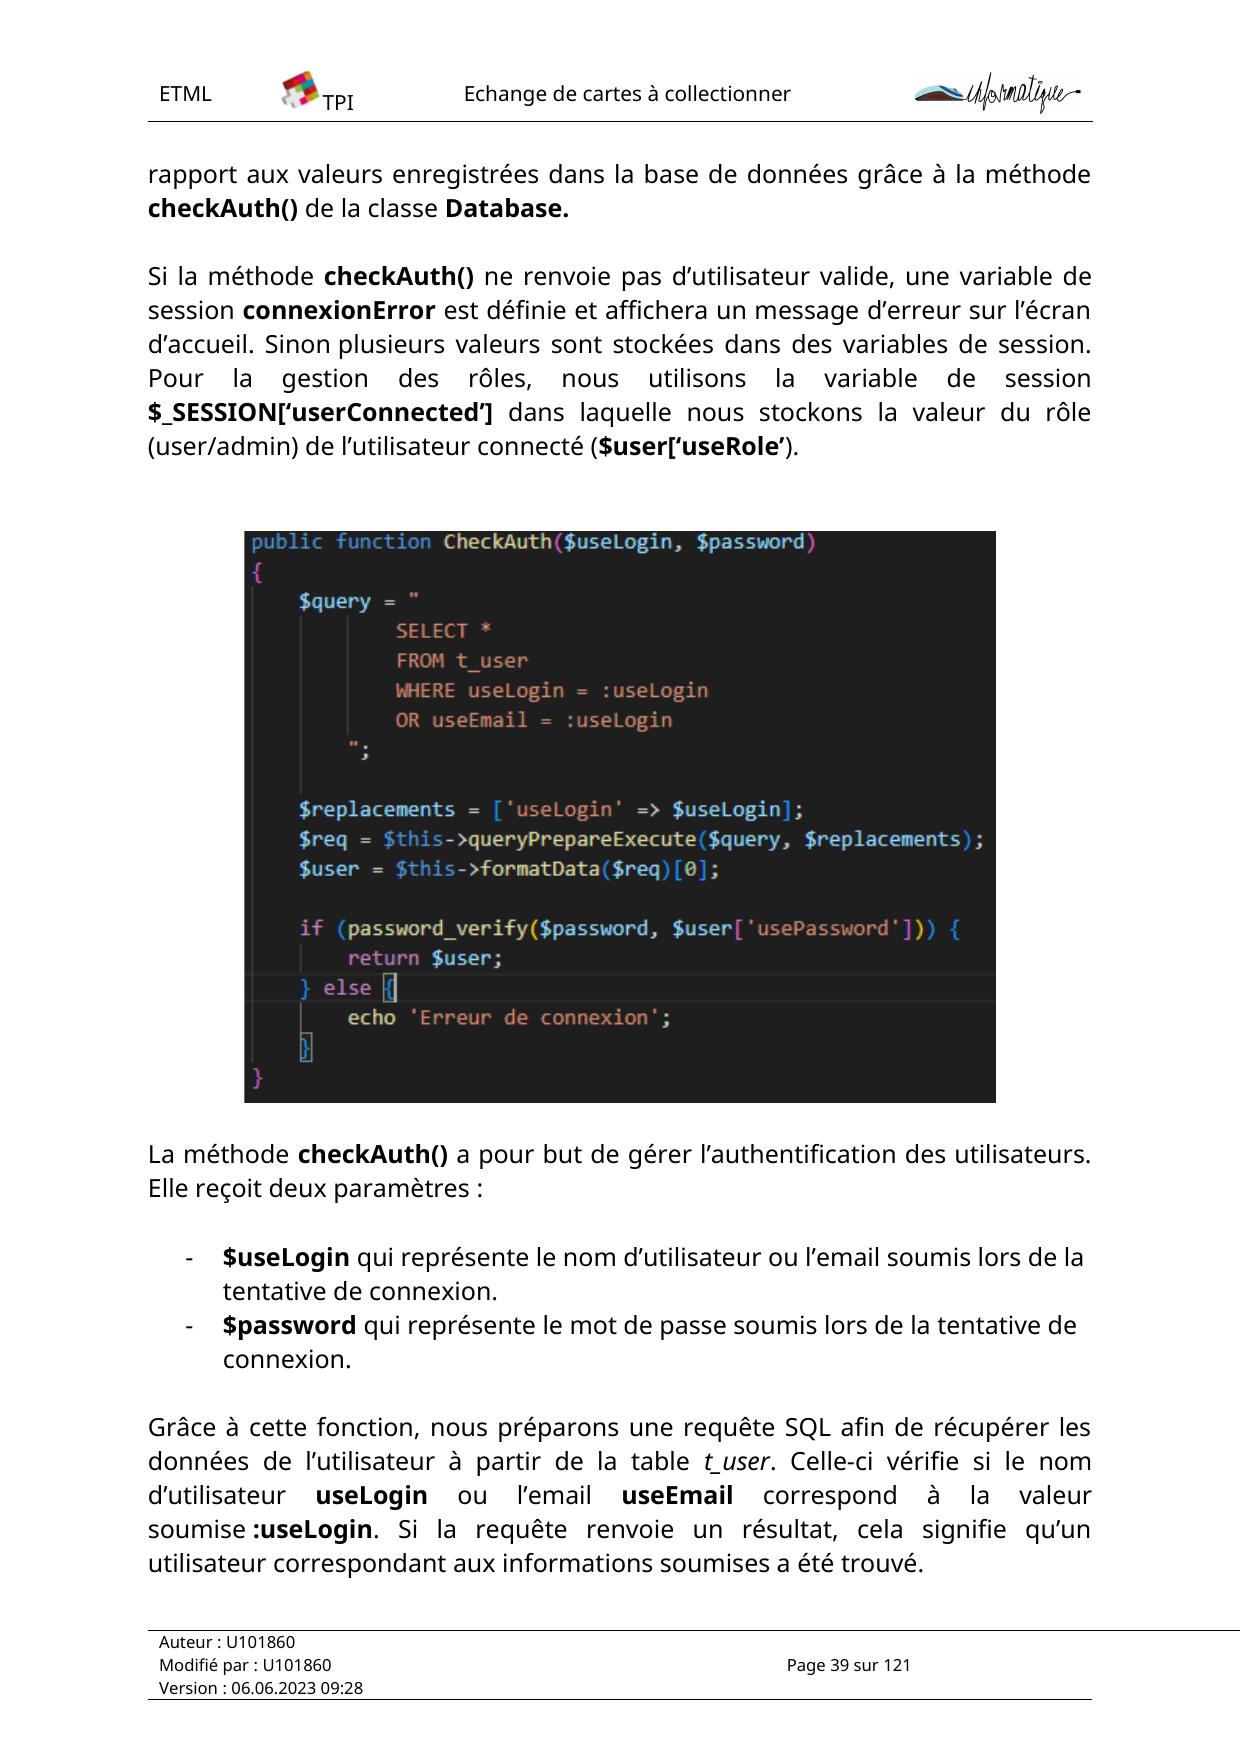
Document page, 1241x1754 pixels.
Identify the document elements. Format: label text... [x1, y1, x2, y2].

picture [244, 531, 996, 1103]
list $useLogin qui représente le nom d’utilisateur ou l’email soumis lors de la tentative de connexion. [185, 1239, 1092, 1307]
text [148, 156, 1092, 224]
text Si la méthode checkAuth() ne renvoie pas d’utilisateur valide, une variable de session connexionError est définie et affichera un message d’erreur sur l’écran d’accueil. Sinon plusieurs valeurs sont stockées dans des variables de session. Pour la gestion des rôles, nous utilisons la variable de session $_SESSION[‘userConnected’] dans laquelle nous stockons la valeur du rôle (user/admin) de l’utilisateur connecté ($user[‘useRole’). [148, 258, 1092, 463]
picture [276, 69, 323, 111]
text La méthode checkAuth() a pour but de gérer l’authentification des utilisateurs. Elle reçoit deux paramètres : [148, 1137, 1092, 1205]
list $password qui représente le mot de passe soumis lors de la tentative de connexion. [185, 1307, 1092, 1375]
text Grâce à cette fonction, nous préparons une requête SQL afin de récupérer les données de l’utilisateur à partir de la table t_user. Celle-ci vérifie si le nom d’utilisateur useLogin ou l’email useEmail correspond à la valeur soumise :useLogin. Si la requête renvoie un résultat, cela signifie qu’un utilisateur correspondant aux informations soumises a été trouvé. [148, 1409, 1092, 1580]
